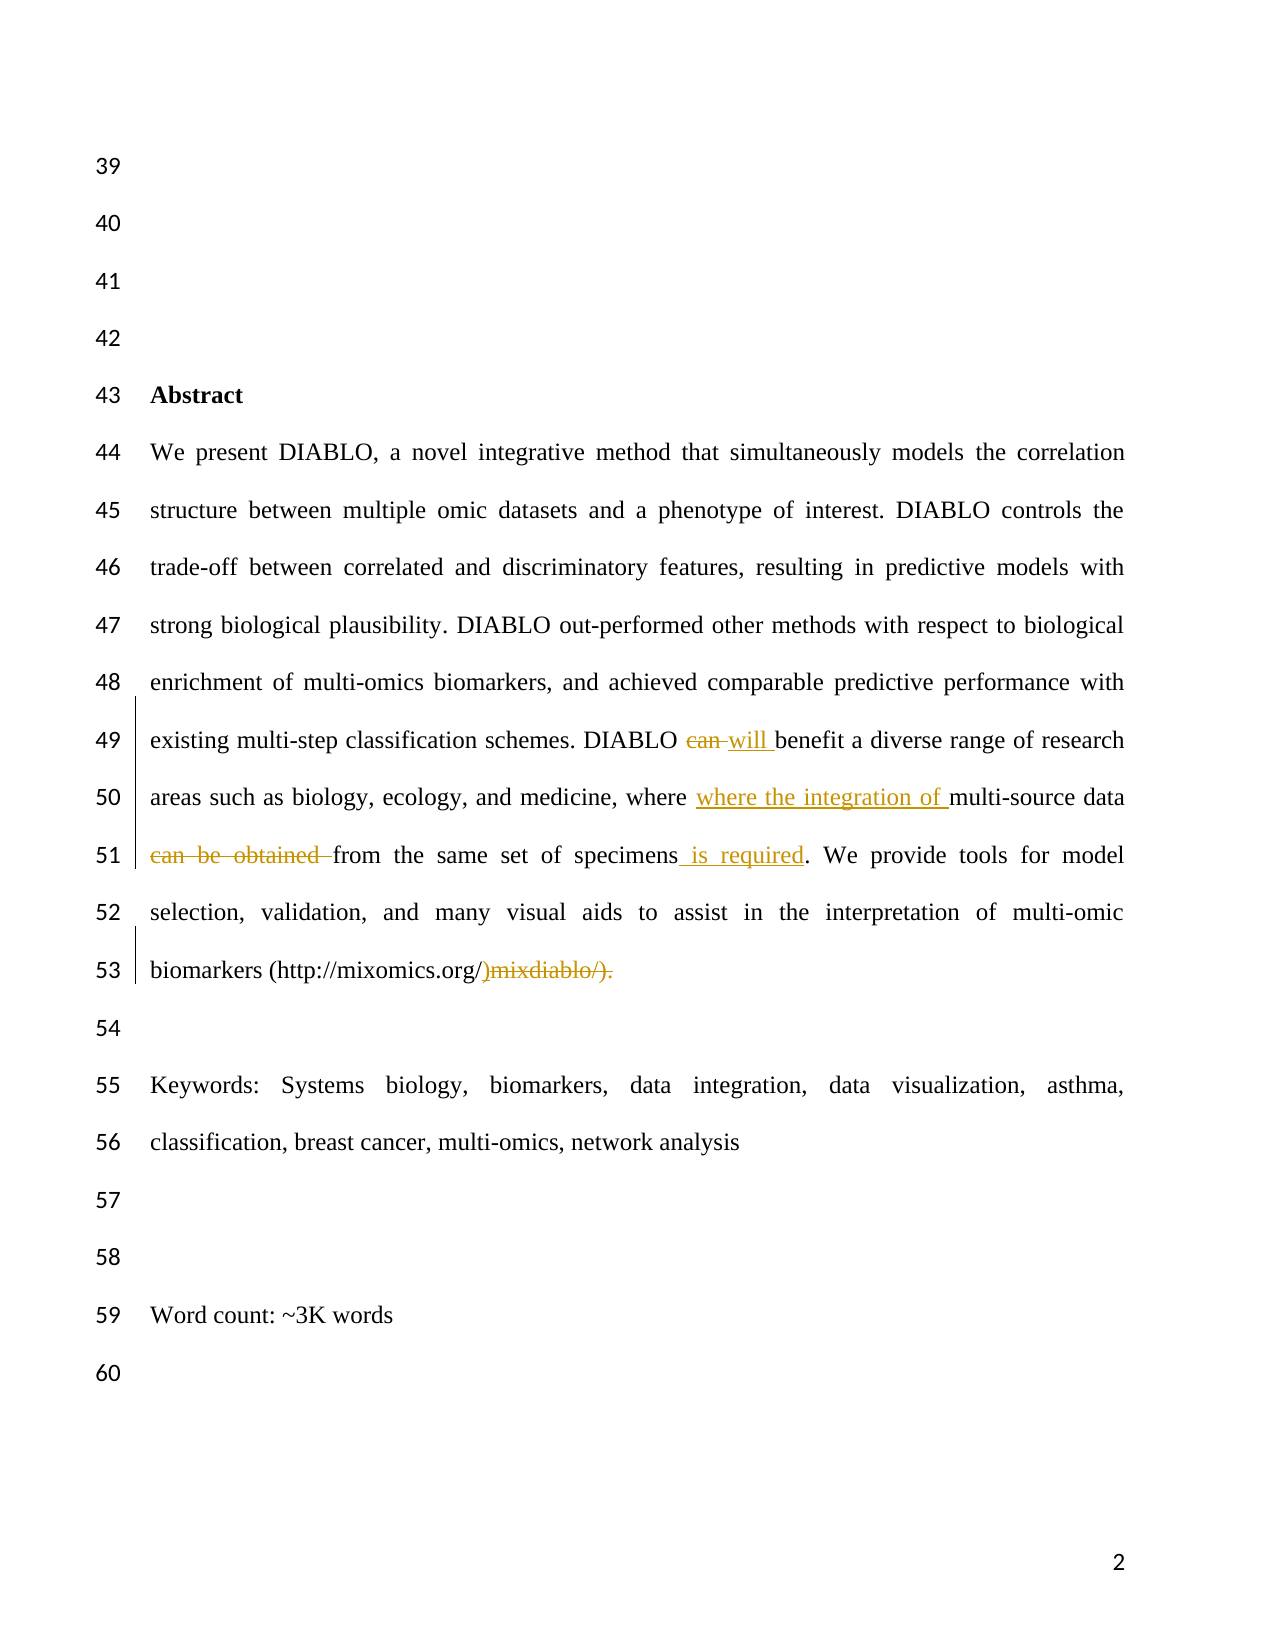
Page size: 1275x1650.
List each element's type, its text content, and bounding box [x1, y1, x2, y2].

text Keywords: Systems biology, biomarkers, data integration, data visualization, asthma, classification, breast cancer, multi-omics, network analysis [150, 1070, 1125, 1156]
text Word count: ~3K words [150, 1300, 1125, 1329]
text Abstract [150, 380, 1125, 409]
text We present DIABLO, a novel integrative method that simultaneously models the correlation structure between multiple omic datasets and a phenotype of interest. DIABLO controls the trade-off between correlated and discriminatory features, resulting in predictive models with strong biological plausibility. DIABLO out-performed other methods with respect to biological enrichment of multi-omics biomarkers, and achieved comparable predictive performance with existing multi-step classification schemes. DIABLO benefit a diverse range of research areas such as biology, ecology, and medicine, where multi-source data from the same set of specimens. We provide tools for model selection, validation, and many visual aids to assist in the interpretation of multi-omic biomarkers (http://mixomics.org/ [150, 437, 1125, 984]
